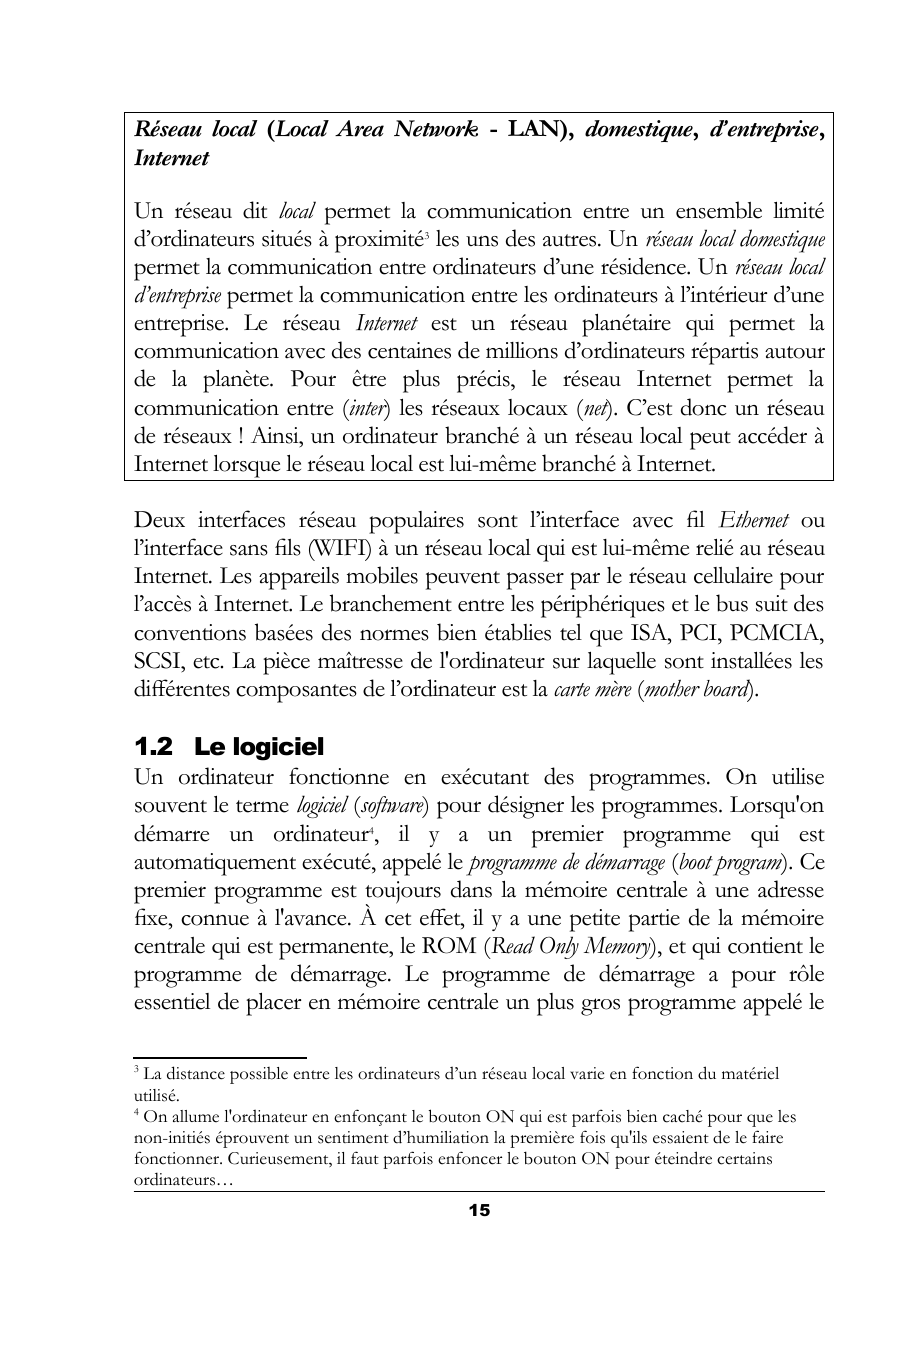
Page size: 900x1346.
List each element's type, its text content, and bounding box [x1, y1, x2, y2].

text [133, 763, 825, 1016]
subtitle Le logiciel [133, 728, 825, 763]
text Un réseau dit local permet la communication entre un ensemble limité d’ordinateurs situés à proximité les uns des autres. Un réseau local domestique permet la communication entre ordinateurs d’une résidence. Un réseau local d’entreprise permet la communication entre les ordinateurs à l’intérieur d’une entreprise. Le réseau Internet est un réseau planétaire qui permet la communication avec des centaines de millions d’ordinateurs répartis autour de la planète. Pour être plus précis, le réseau Internet permet la communication entre (inter) les réseaux locaux (net). C’est donc un réseau de réseaux ! Ainsi, un ordinateur branché à un réseau local peut accéder à Internet lorsque le réseau local est lui-même branché à Internet. [125, 193, 833, 480]
text Deux interfaces réseau populaires sont l’interface avec fil Ethernet ou l’interface sans fils (WIFI) à un réseau local qui est lui-même relié au réseau Internet. Les appareils mobiles peuvent passer par le réseau cellulaire pour l’accès à Internet. Le branchement entre les périphériques et le bus suit des conventions basées des normes bien établies tel que ISA, PCI, PCMCIA, SCSI, etc. La pièce maîtresse de l'ordinateur sur laquelle sont installées les différentes composantes de l’ordinateur est la carte mère (mother board). [133, 506, 825, 703]
text Réseau local (Local Area Network - LAN), domestique, d’entreprise, Internet [125, 113, 833, 172]
